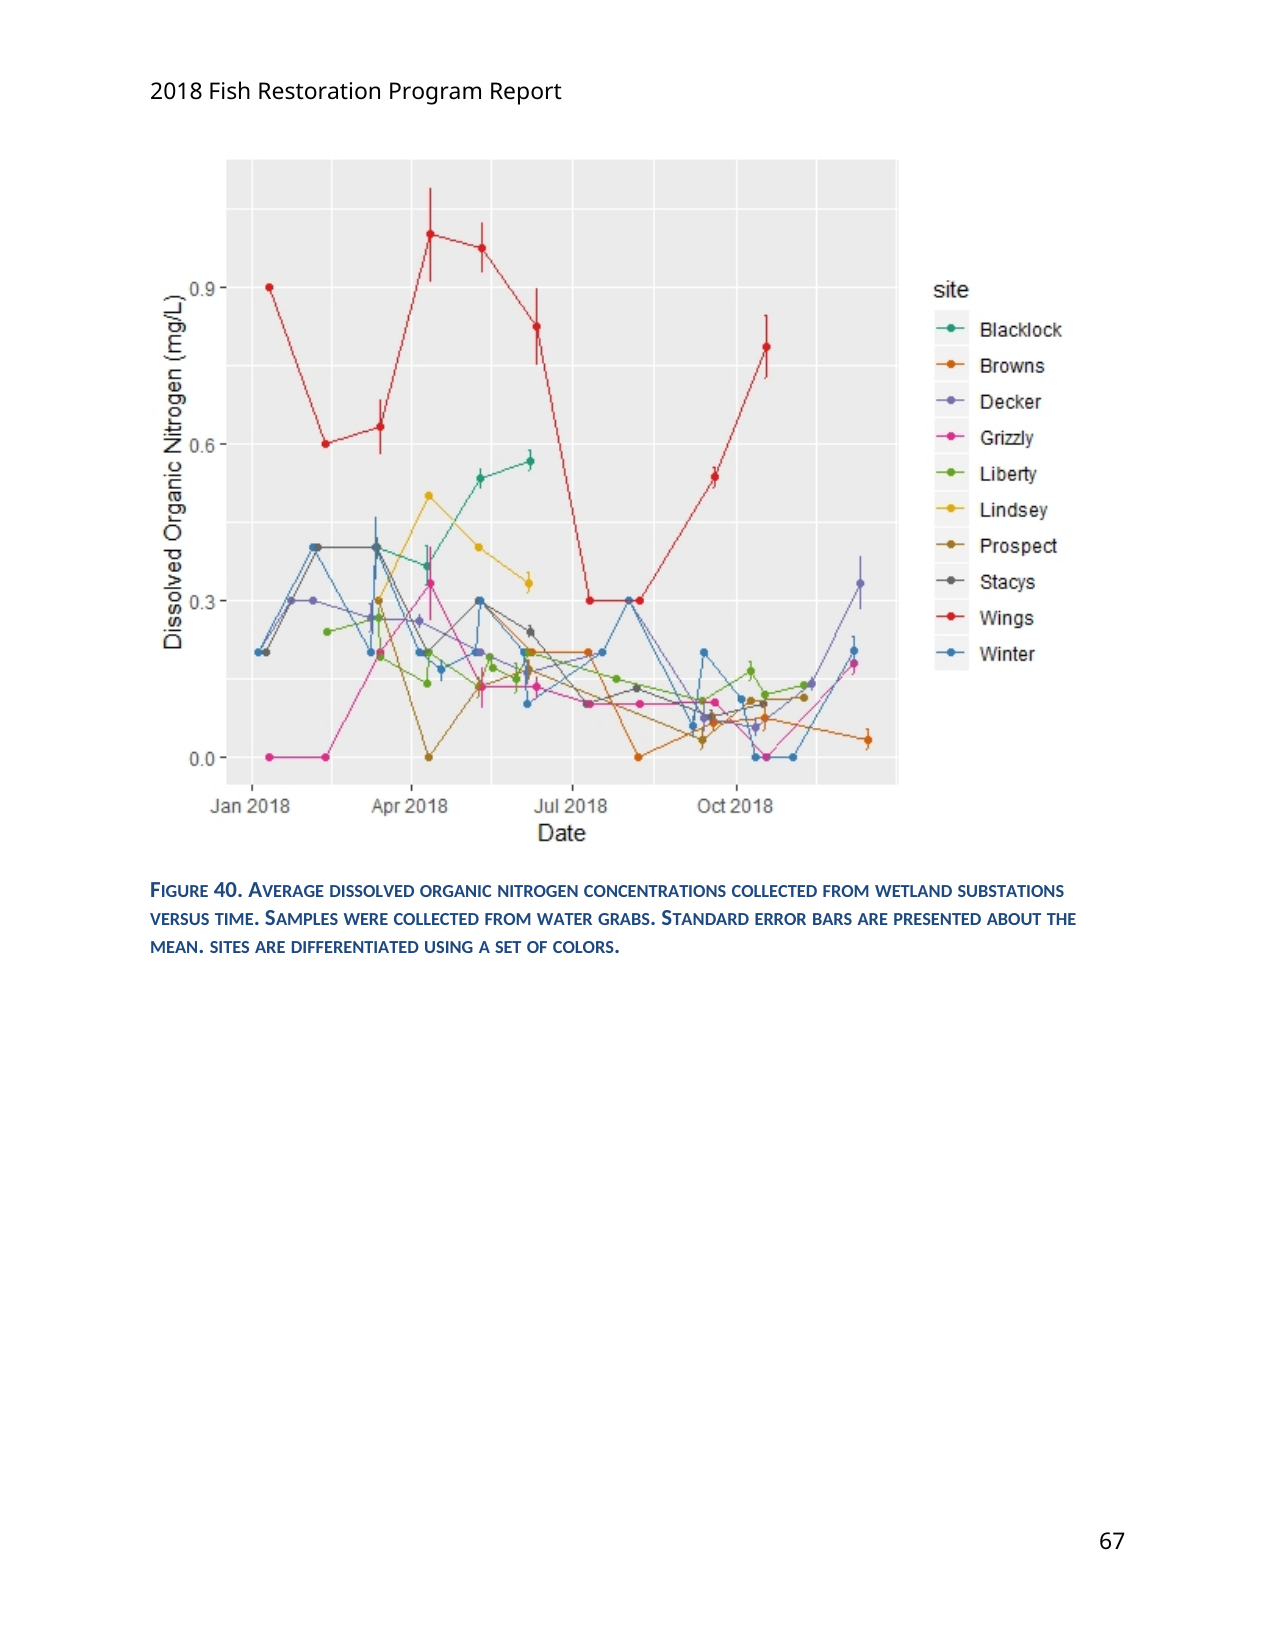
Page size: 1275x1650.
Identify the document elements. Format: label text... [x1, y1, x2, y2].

picture [150, 150, 1085, 857]
text Figure 40. Average dissolved organic nitrogen concentrations collected from wetland substations versus time. Samples were collected from water grabs. Standard error bars are presented about the mean. sites are differentiated using a set of colors. [150, 875, 1125, 959]
